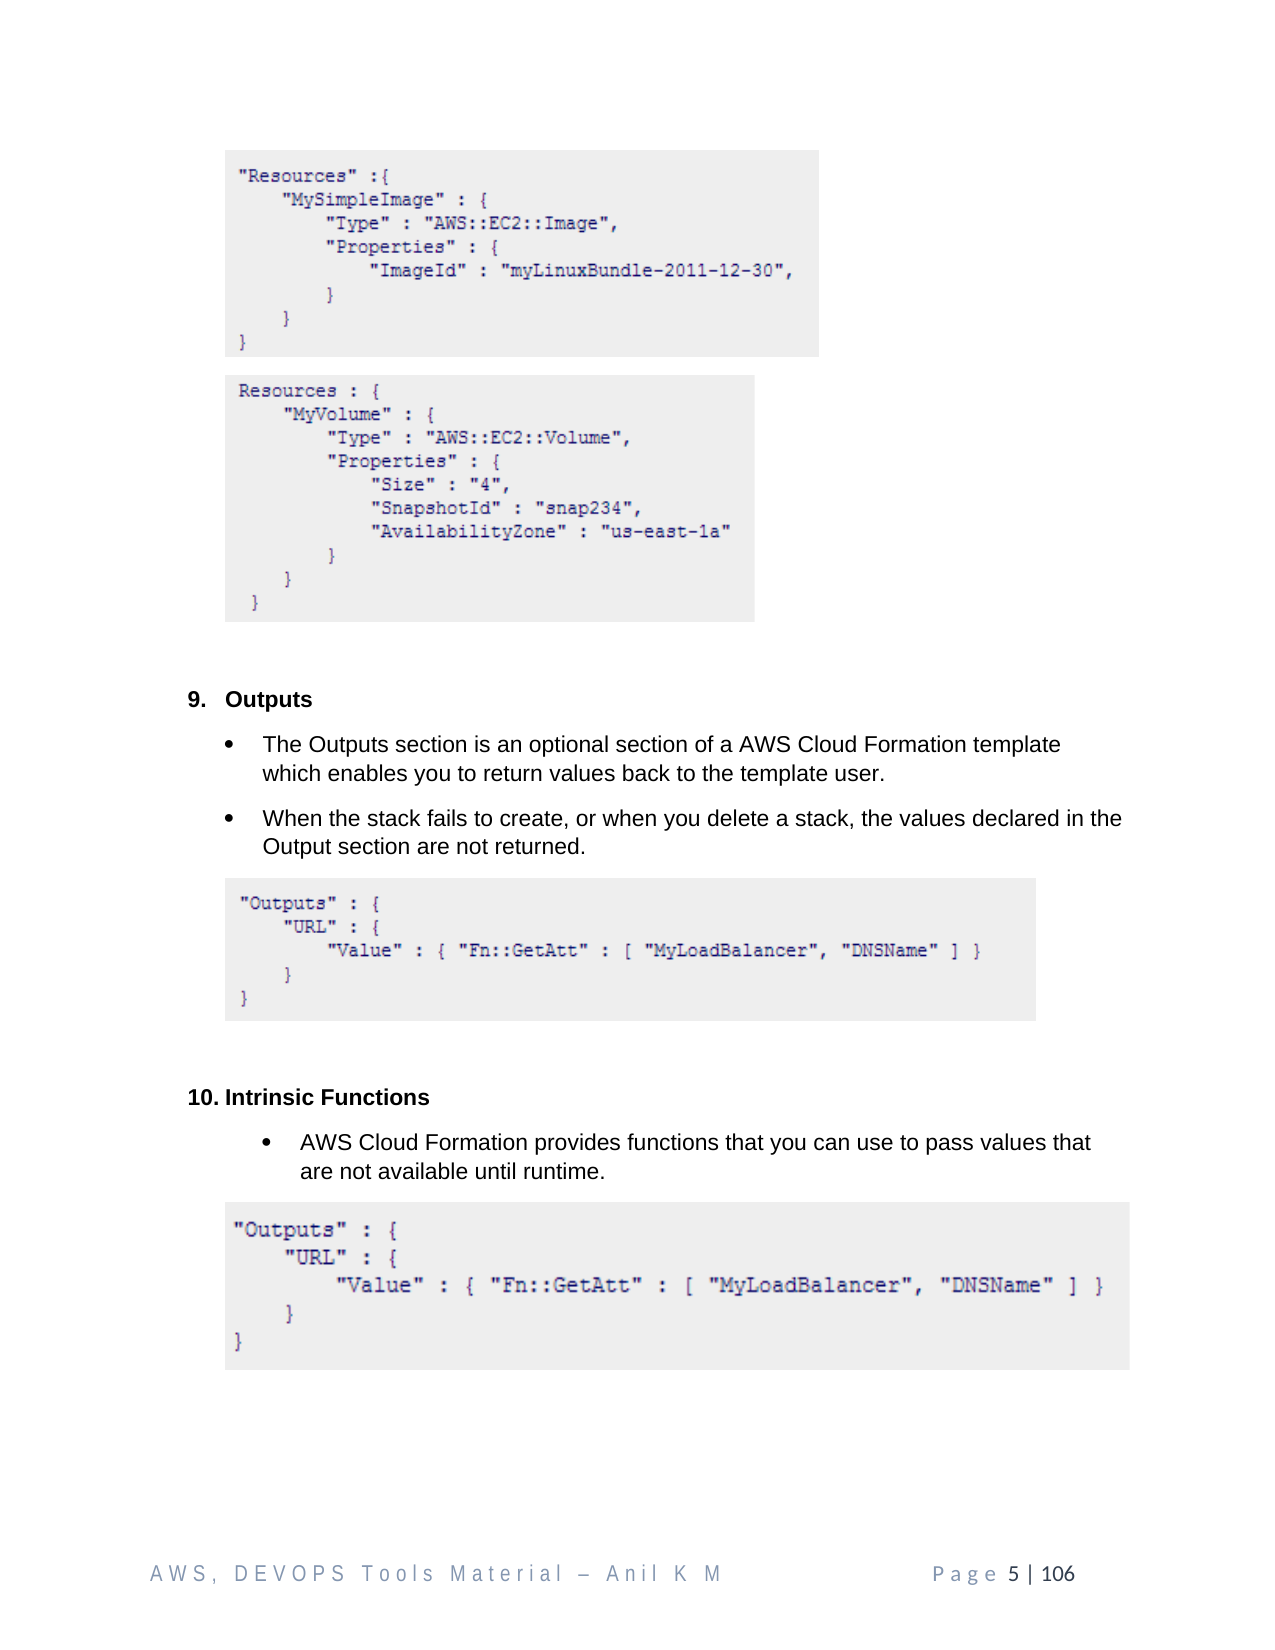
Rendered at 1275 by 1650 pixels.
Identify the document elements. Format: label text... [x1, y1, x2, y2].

list When the stack fails to create, or when you delete a stack, the values declared in the Output section are not returned. [225, 804, 1125, 859]
list AWS Cloud Formation provides functions that you can use to pass values that are not available until runtime. [262, 1129, 1125, 1184]
picture [225, 878, 1036, 1021]
picture [225, 375, 755, 622]
list Intrinsic Functions [187, 1084, 1125, 1111]
list The Outputs section is an optional section of a AWS Cloud Formation template which enables you to return values back to the template user. [225, 731, 1125, 786]
picture [225, 1202, 1130, 1370]
picture [225, 150, 819, 357]
list Outputs [187, 686, 1125, 712]
